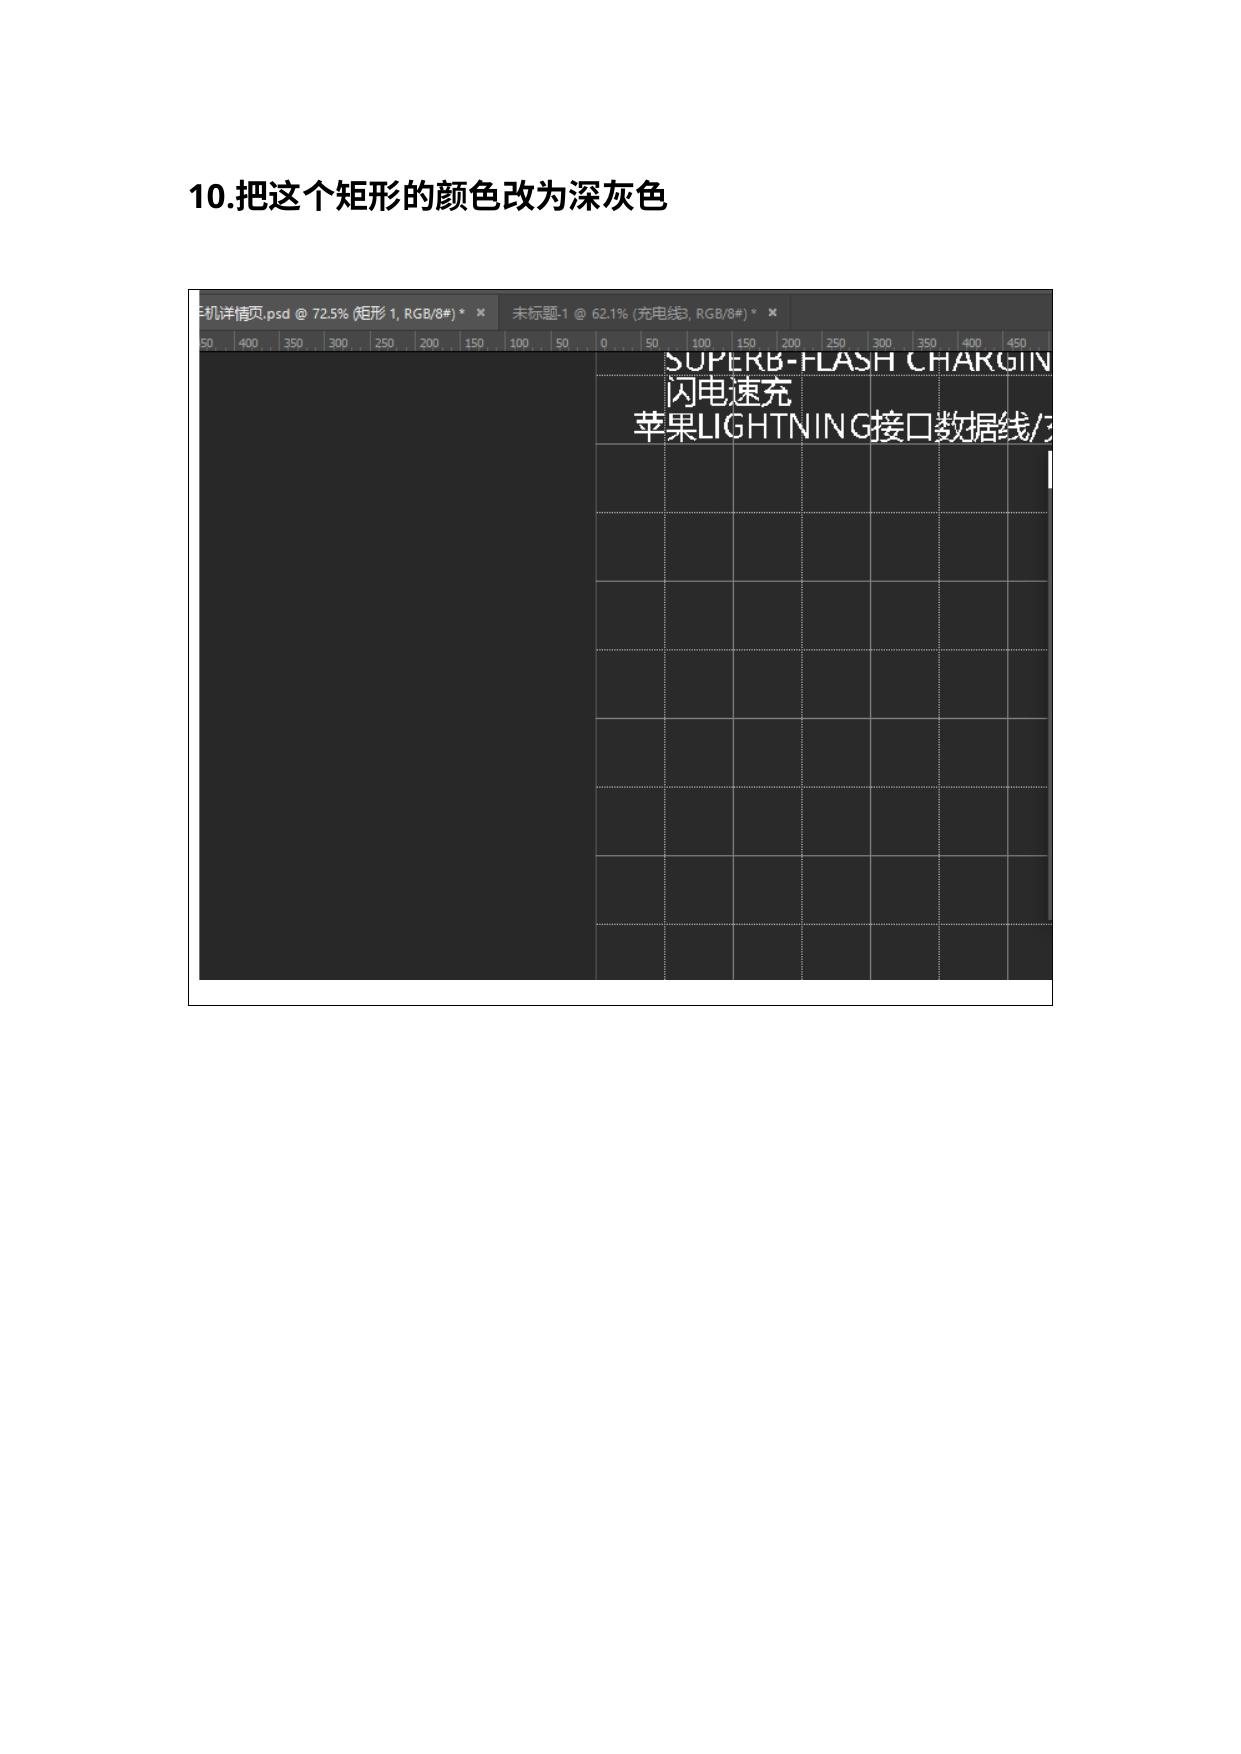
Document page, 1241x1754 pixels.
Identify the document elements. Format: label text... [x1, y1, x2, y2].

table_header [189, 290, 1052, 1005]
picture [199, 290, 1053, 980]
subtitle 10.把这个矩形的颜色改为深灰色 [187, 162, 1053, 227]
